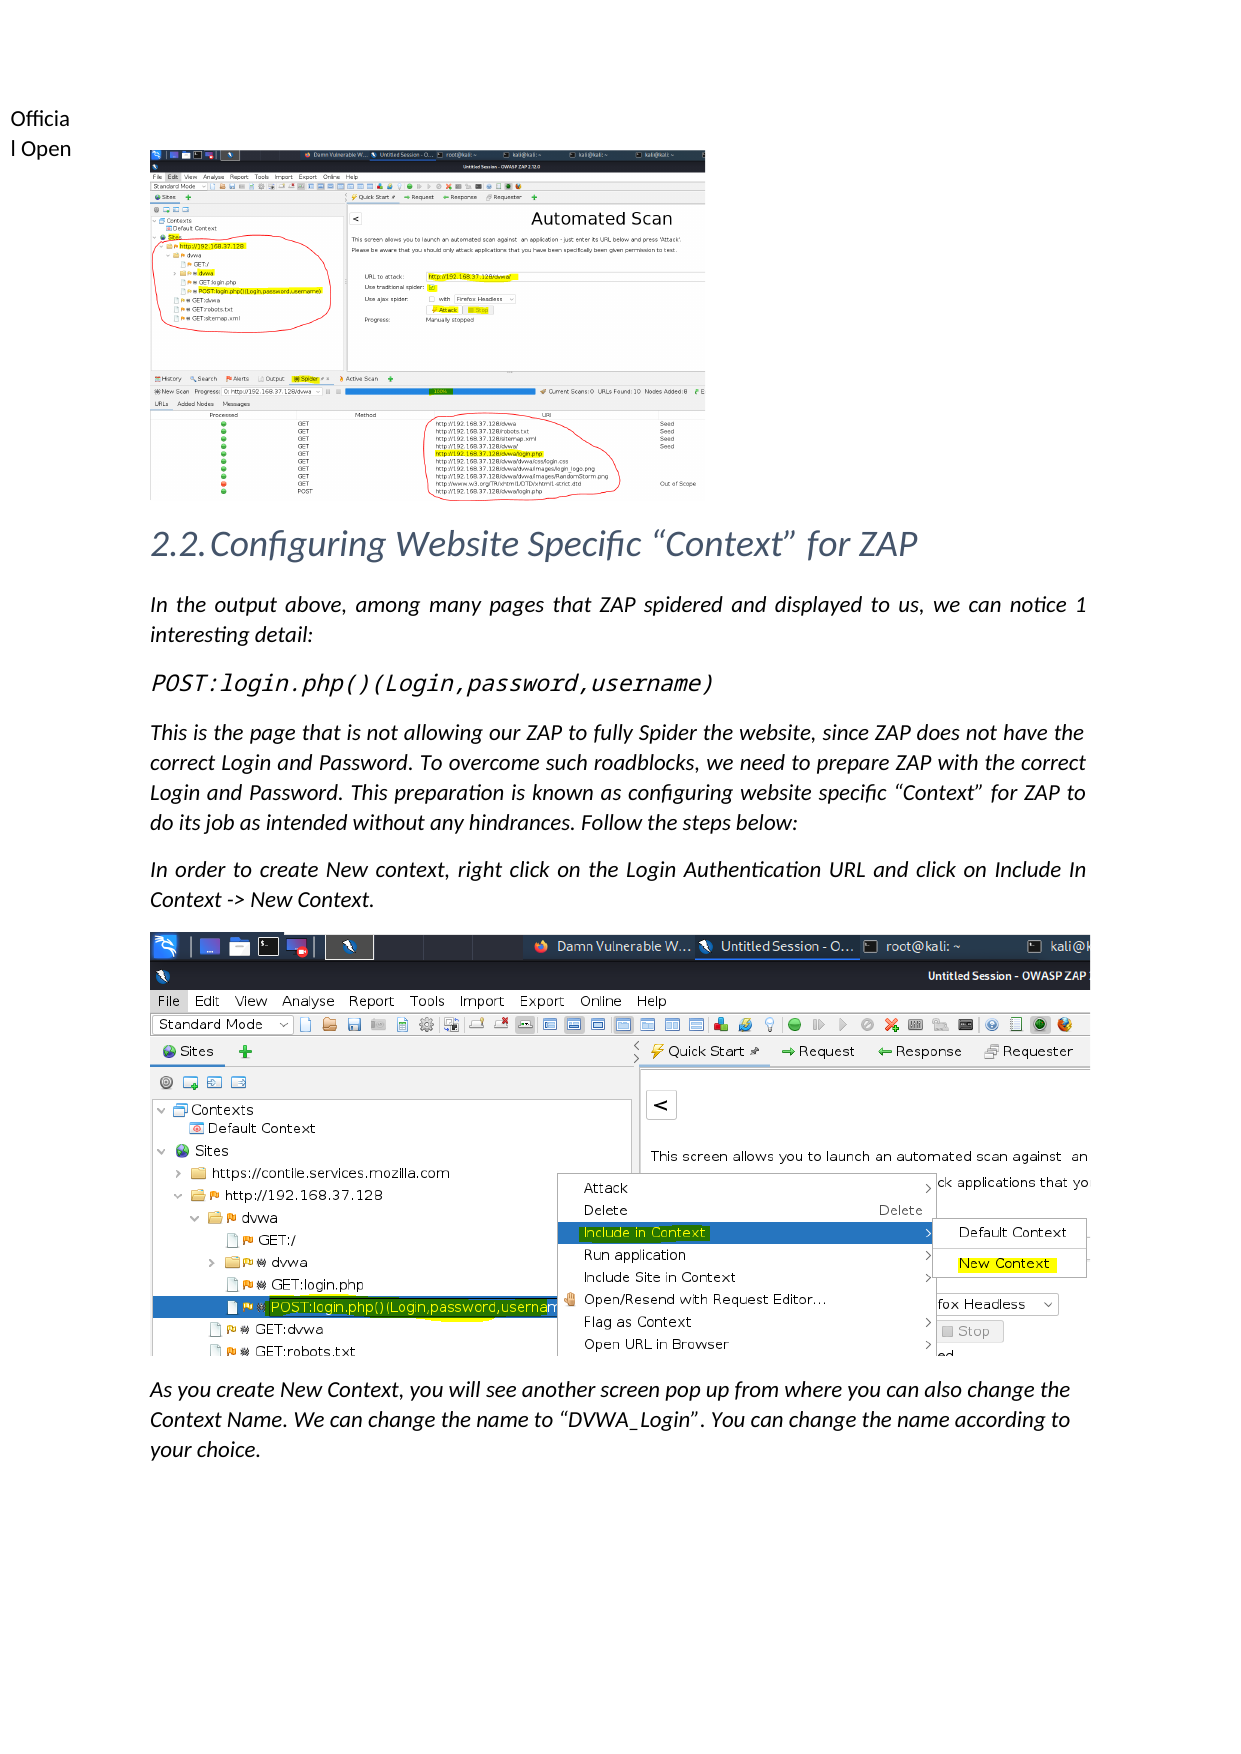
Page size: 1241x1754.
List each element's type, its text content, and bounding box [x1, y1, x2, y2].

text This is the page that is not allowing our ZAP to fully Spider the website, since ZAP does not have the correct Login and Password. To overcome such roadblocks, we need to prepare ZAP with the correct Login and Password. This preparation is known as configuring website specific “Context” for ZAP to do its job as intended without any hindrances. Follow the steps below: [150, 718, 1090, 836]
subtitle Configuring Website Specific “Context” for ZAP [150, 519, 1090, 565]
text POST:login.php()(Login,password,username) [150, 667, 1090, 699]
text In the output above, among many pages that ZAP spidered and displayed to us, we can notice 1 interesting detail: [150, 590, 1090, 648]
text In order to create New context, right click on the Login Authentication URL and click on Include In Context -> New Context. [150, 855, 1090, 913]
text As you create New Context, you will see another screen pop up from where you can also change the Context Name. We can change the name to “DVWA_Login”. You can change the name according to your choice. [150, 1375, 1090, 1463]
picture [150, 932, 1091, 1356]
picture [150, 150, 706, 501]
